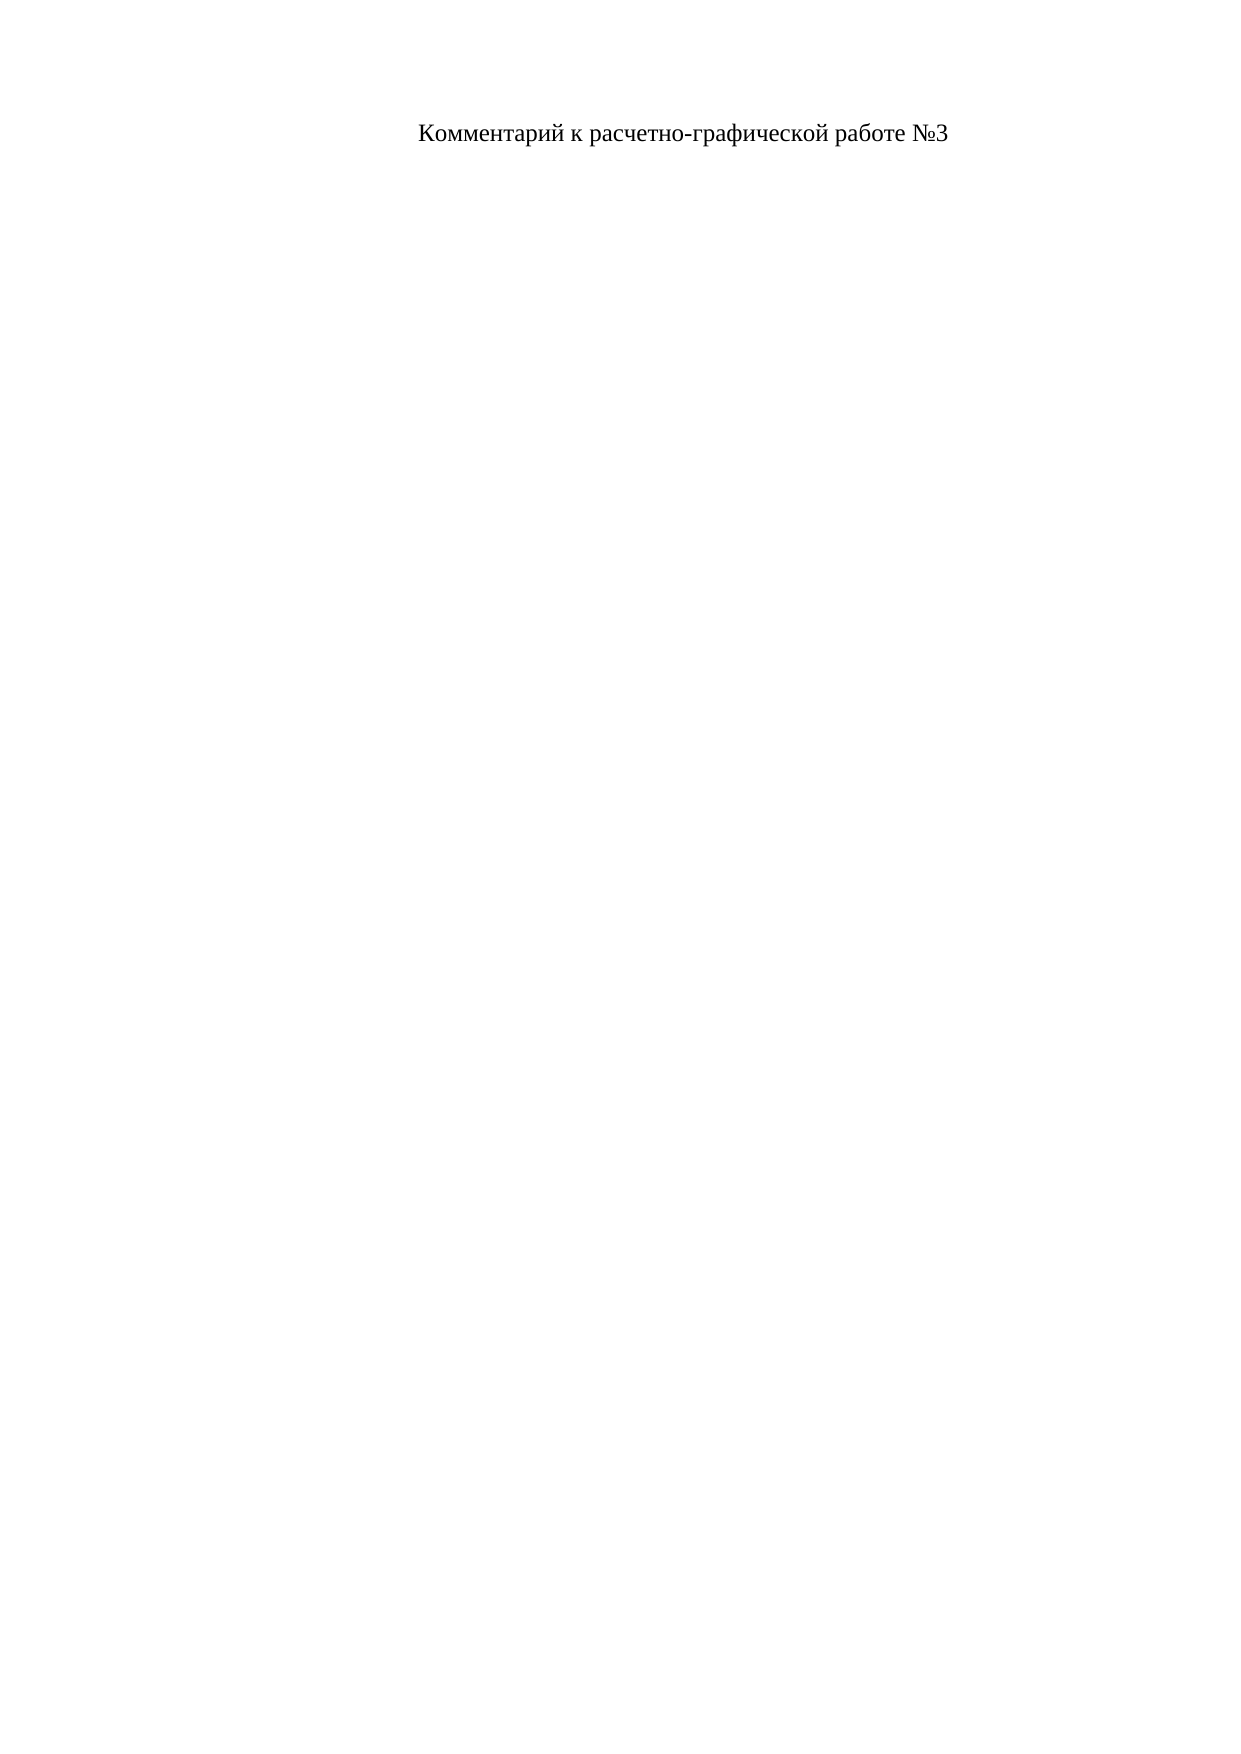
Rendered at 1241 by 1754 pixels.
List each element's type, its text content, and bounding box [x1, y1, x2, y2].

text Комментарий к расчетно-графической работе №3 [215, 118, 1152, 147]
